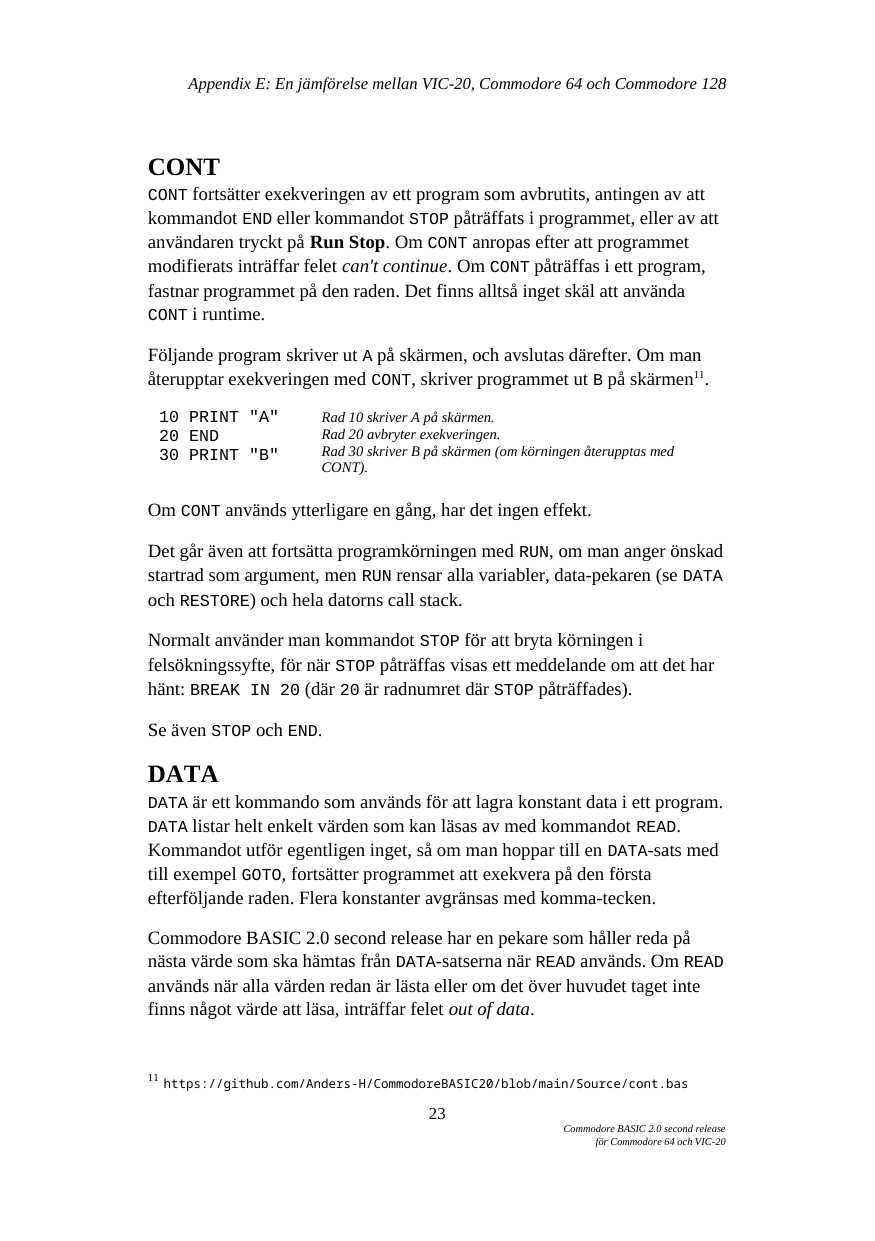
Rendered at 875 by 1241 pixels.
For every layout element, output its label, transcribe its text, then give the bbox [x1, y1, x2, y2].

table_header Rad 10 skriver A på skärmen. Rad 20 avbryter exekveringen. Rad 30 skriver B på skärmen (om körningen återupptas med CONT). [310, 409, 726, 476]
text DATA är ett kommando som används för att lagra konstant data i ett program. DATA listar helt enkelt värden som kan läsas av med kommandot READ. Kommandot utför egentligen inget, så om man hoppar till en DATA-sats med till exempel GOTO, fortsätter programmet att exekvera på den första efterföljande raden. Flera konstanter avgränsas med komma-tecken. [148, 791, 726, 909]
text Följande program skriver ut A på skärmen, och avslutas därefter. Om man återupptar exekveringen med CONT, skriver programmet ut B på skärmen. [148, 344, 726, 390]
text Normalt använder man kommandot STOP för att bryta körningen i felsökningssyfte, för när STOP påträffas visas ett meddelande om att det har hänt: BREAK IN 20 (där 20 är radnumret där STOP påträffades). [148, 629, 726, 700]
subtitle DATA [148, 759, 726, 788]
text Commodore BASIC 2.0 second release har en pekare som håller reda på nästa värde som ska hämtas från DATA-satserna när READ används. Om READ används när alla värden redan är lästa eller om det över huvudet taget inte finns något värde att läsa, inträffar felet out of data. [148, 927, 726, 1019]
subtitle CONT [148, 152, 726, 181]
table_header 10 PRINT "A" 20 END 30 PRINT "B" [148, 409, 310, 476]
text CONT fortsätter exekveringen av ett program som avbrutits, antingen av att kommandot END eller kommandot STOP påträffats i programmet, eller av att användaren tryckt på Run Stop. Om CONT anropas efter att programmet modifierats inträffar felet can't continue. Om CONT påträffas i ett program, fastnar programmet på den raden. Det finns alltså inget skäl att använda CONT i runtime. [148, 183, 726, 325]
text Det går även att fortsätta programkörningen med RUN, om man anger önskad startrad som argument, men RUN rensar alla variabler, data-pekaren (se DATA och RESTORE) och hela datorns call stack. [148, 540, 726, 611]
text Om CONT används ytterligare en gång, har det ingen effekt. [148, 476, 726, 522]
text Se även STOP och END. [148, 719, 726, 741]
